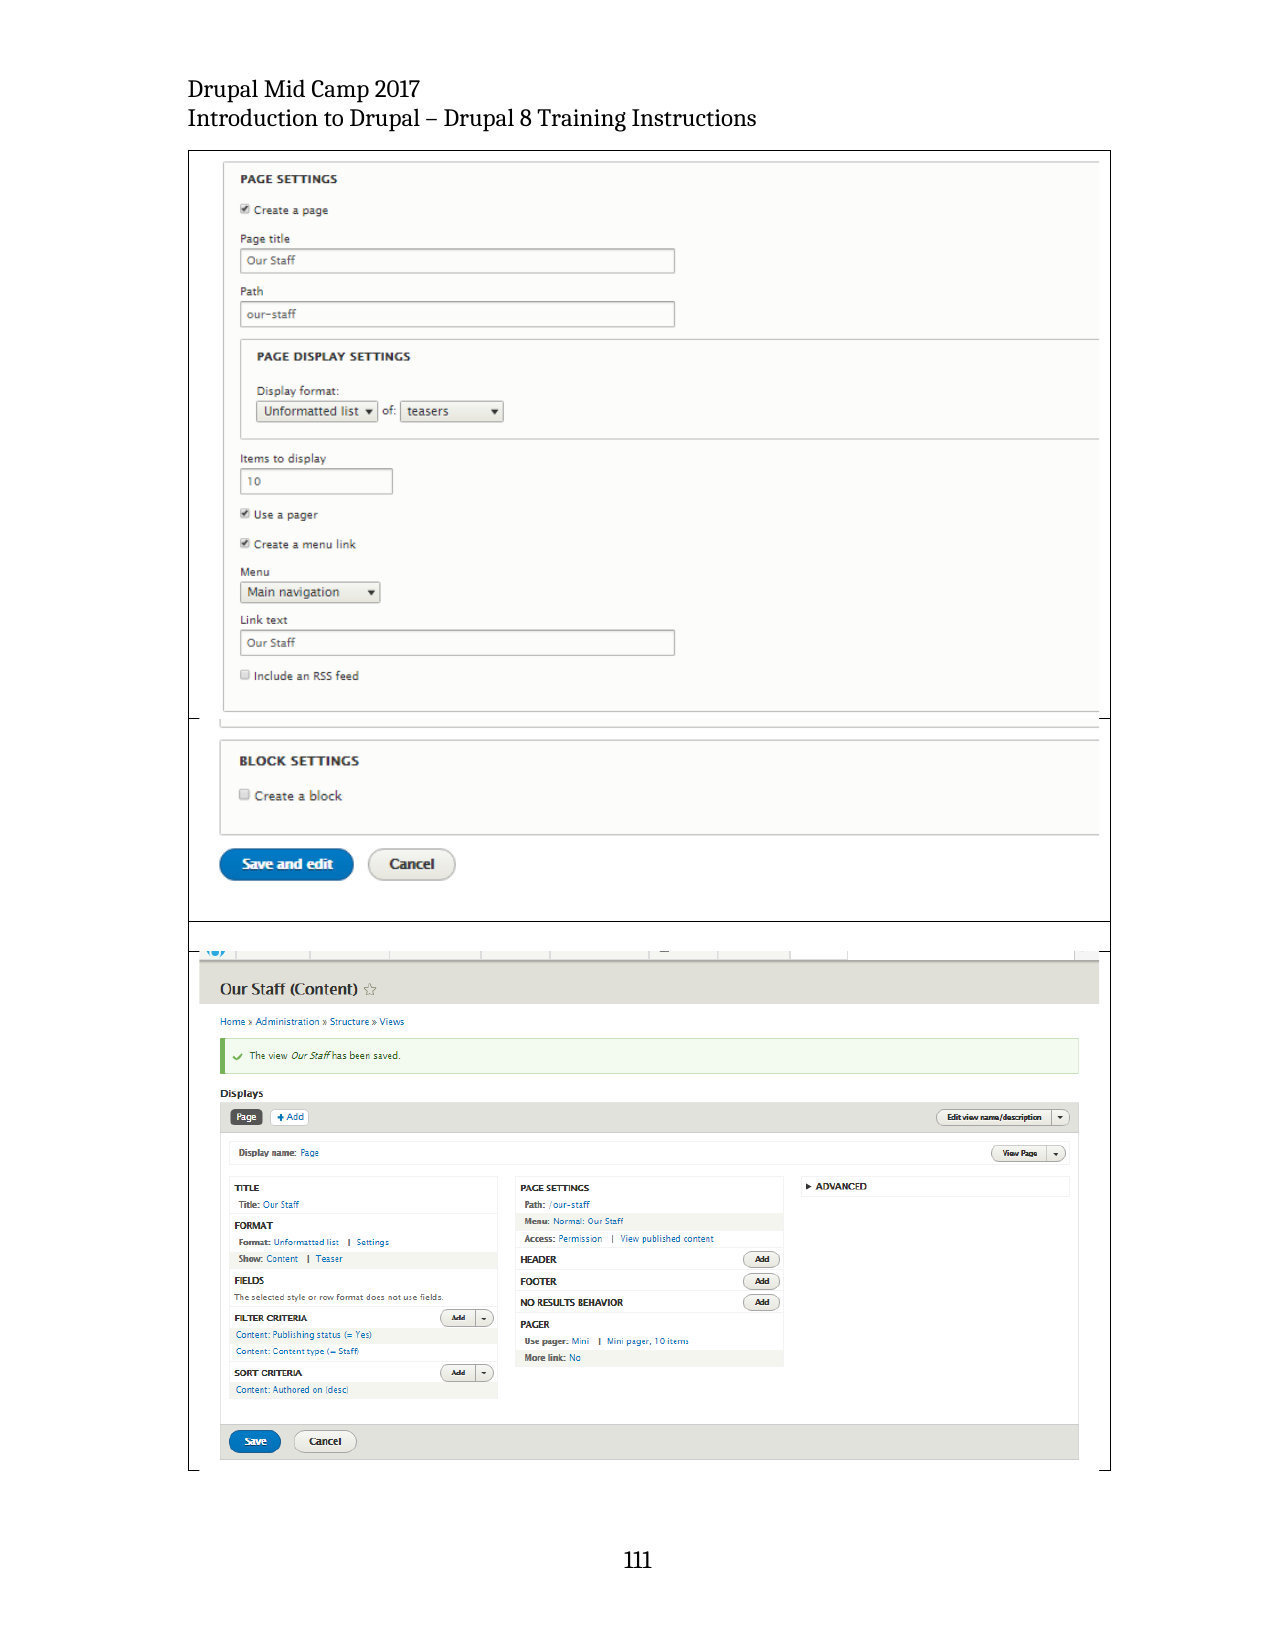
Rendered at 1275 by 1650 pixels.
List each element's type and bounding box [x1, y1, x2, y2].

table_cell [189, 719, 199, 921]
table_cell [1100, 151, 1110, 718]
picture [199, 951, 1100, 1471]
table_cell [1100, 719, 1110, 921]
table_cell [189, 922, 1110, 951]
picture [199, 151, 1100, 921]
table_cell [189, 151, 199, 718]
table_cell [189, 952, 199, 1470]
table_cell [1100, 952, 1110, 1470]
